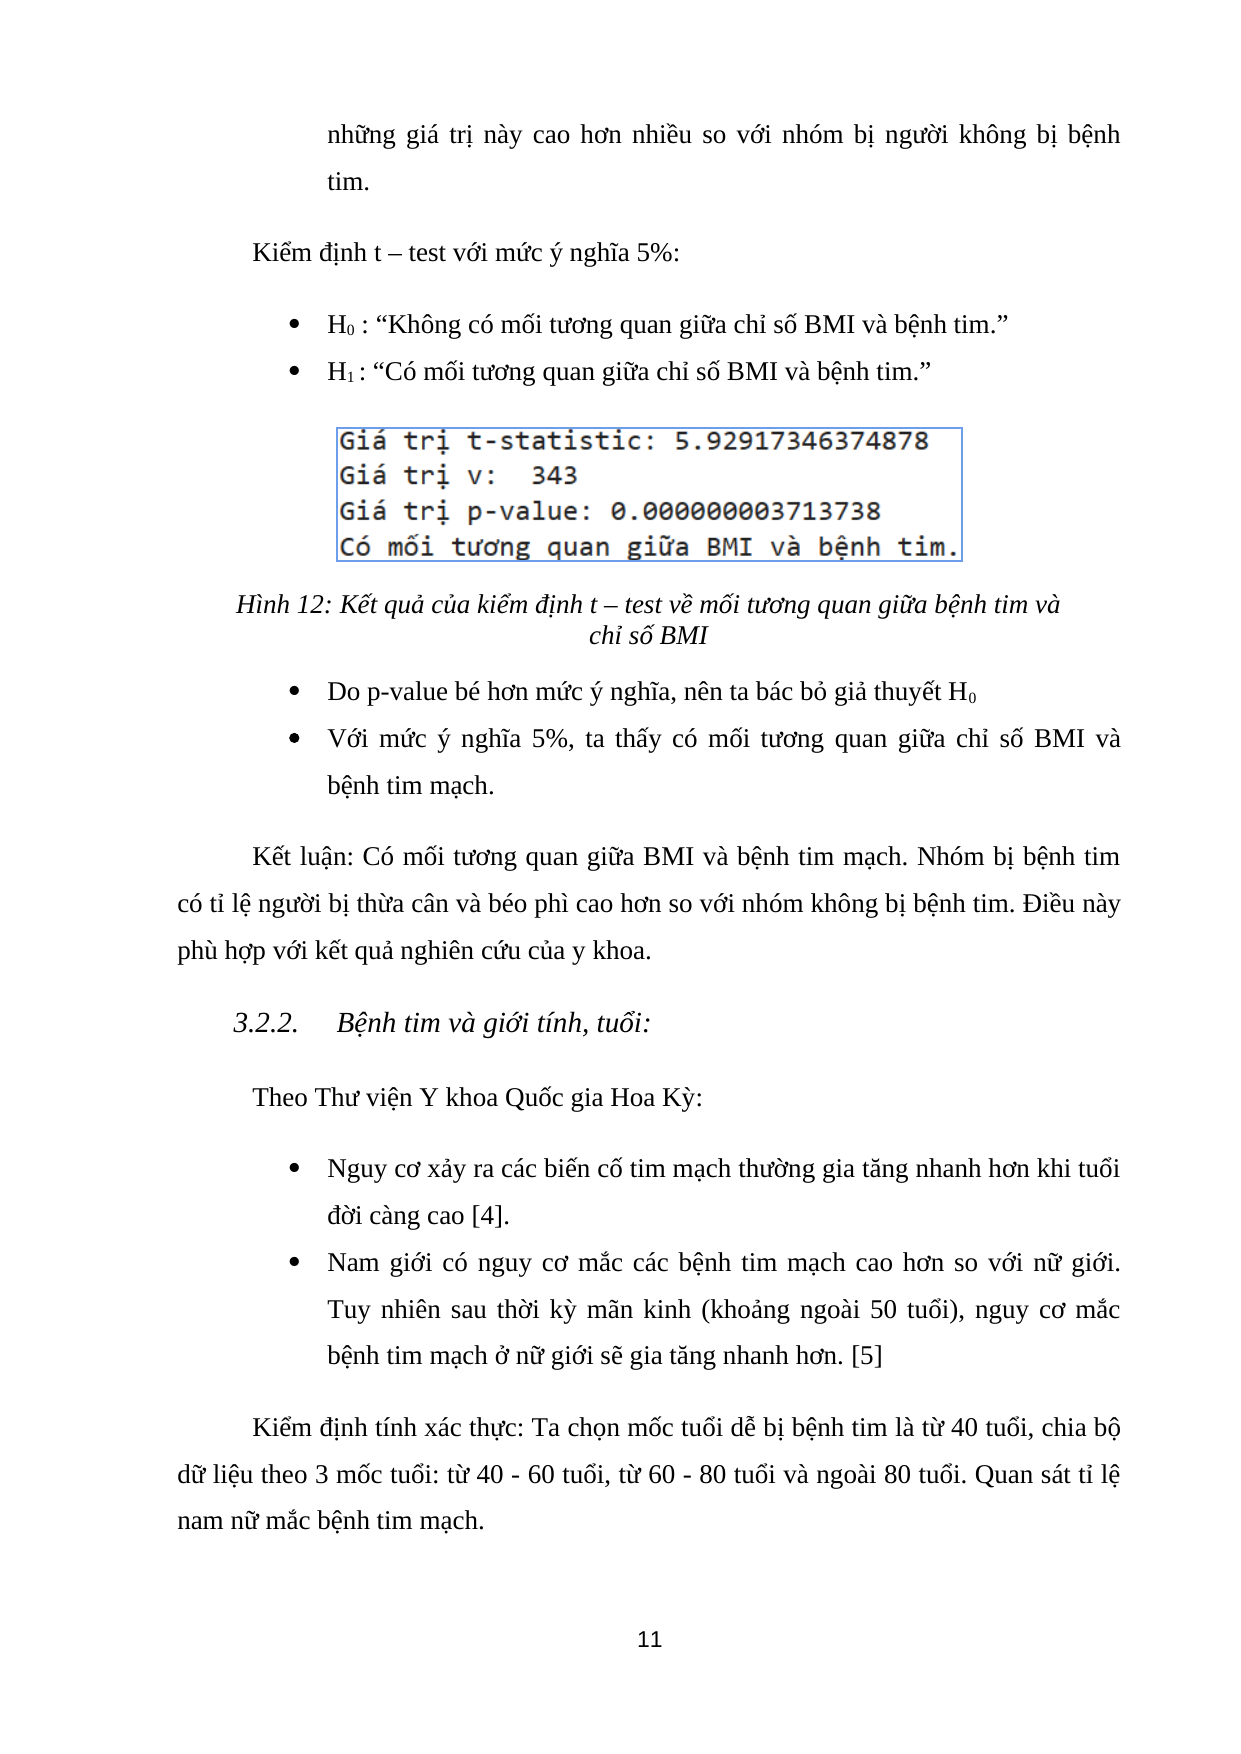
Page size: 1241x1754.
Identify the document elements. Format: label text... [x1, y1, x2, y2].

text Kết luận: Có mối tương quan giữa BMI và bệnh tim mạch. Nhóm bị bệnh tim có tỉ lệ người bị thừa cân và béo phì cao hơn so với nhóm không bị bệnh tim. Điều này phù hợp với kết quả nghiên cứu của y khoa. [177, 841, 1122, 965]
text Theo Thư viện Y khoa Quốc gia Hoa Kỳ: [177, 1081, 1122, 1112]
text Kiểm định tính xác thực: Ta chọn mốc tuổi dễ bị bệnh tim là từ 40 tuổi, chia bộ dữ liệu theo 3 mốc tuổi: từ 40 - 60 tuổi, từ 60 - 80 tuổi và ngoài 80 tuổi. Quan sát tỉ lệ nam nữ mắc bệnh tim mạch. [177, 1411, 1122, 1536]
list Do p-value bé hơn mức ý nghĩa, nên ta bác bỏ giả thuyết H0 [289, 675, 1122, 706]
text Hình 12: Kết quả của kiểm định t – test về mối tương quan giữa bệnh tim và chỉ số BMI [222, 588, 1077, 650]
list Bệnh tim và giới tính, tuổi: [299, 1006, 1122, 1039]
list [289, 118, 1122, 196]
picture [338, 429, 961, 560]
list Nguy cơ xảy ra các biến cố tim mạch thường gia tăng nhanh hơn khi tuổi đời càng cao . [289, 1152, 1122, 1230]
list Nam giới có nguy cơ mắc các bệnh tim mạch cao hơn so với nữ giới. Tuy nhiên sau thời kỳ mãn kinh (khoảng ngoài 50 tuổi), nguy cơ mắc bệnh tim mạch ở nữ giới sẽ gia tăng nhanh hơn. [289, 1246, 1122, 1371]
list Với mức ý nghĩa 5%, ta thấy có mối tương quan giữa chỉ số BMI và bệnh tim mạch. [289, 722, 1122, 800]
list H0 : “Không có mối tương quan giữa chỉ số BMI và bệnh tim.” [289, 308, 1122, 339]
text Kiểm định t – test với mức ý nghĩa 5%: [177, 236, 1122, 267]
list H1 : “Có mối tương quan giữa chỉ số BMI và bệnh tim.” [289, 355, 1122, 386]
